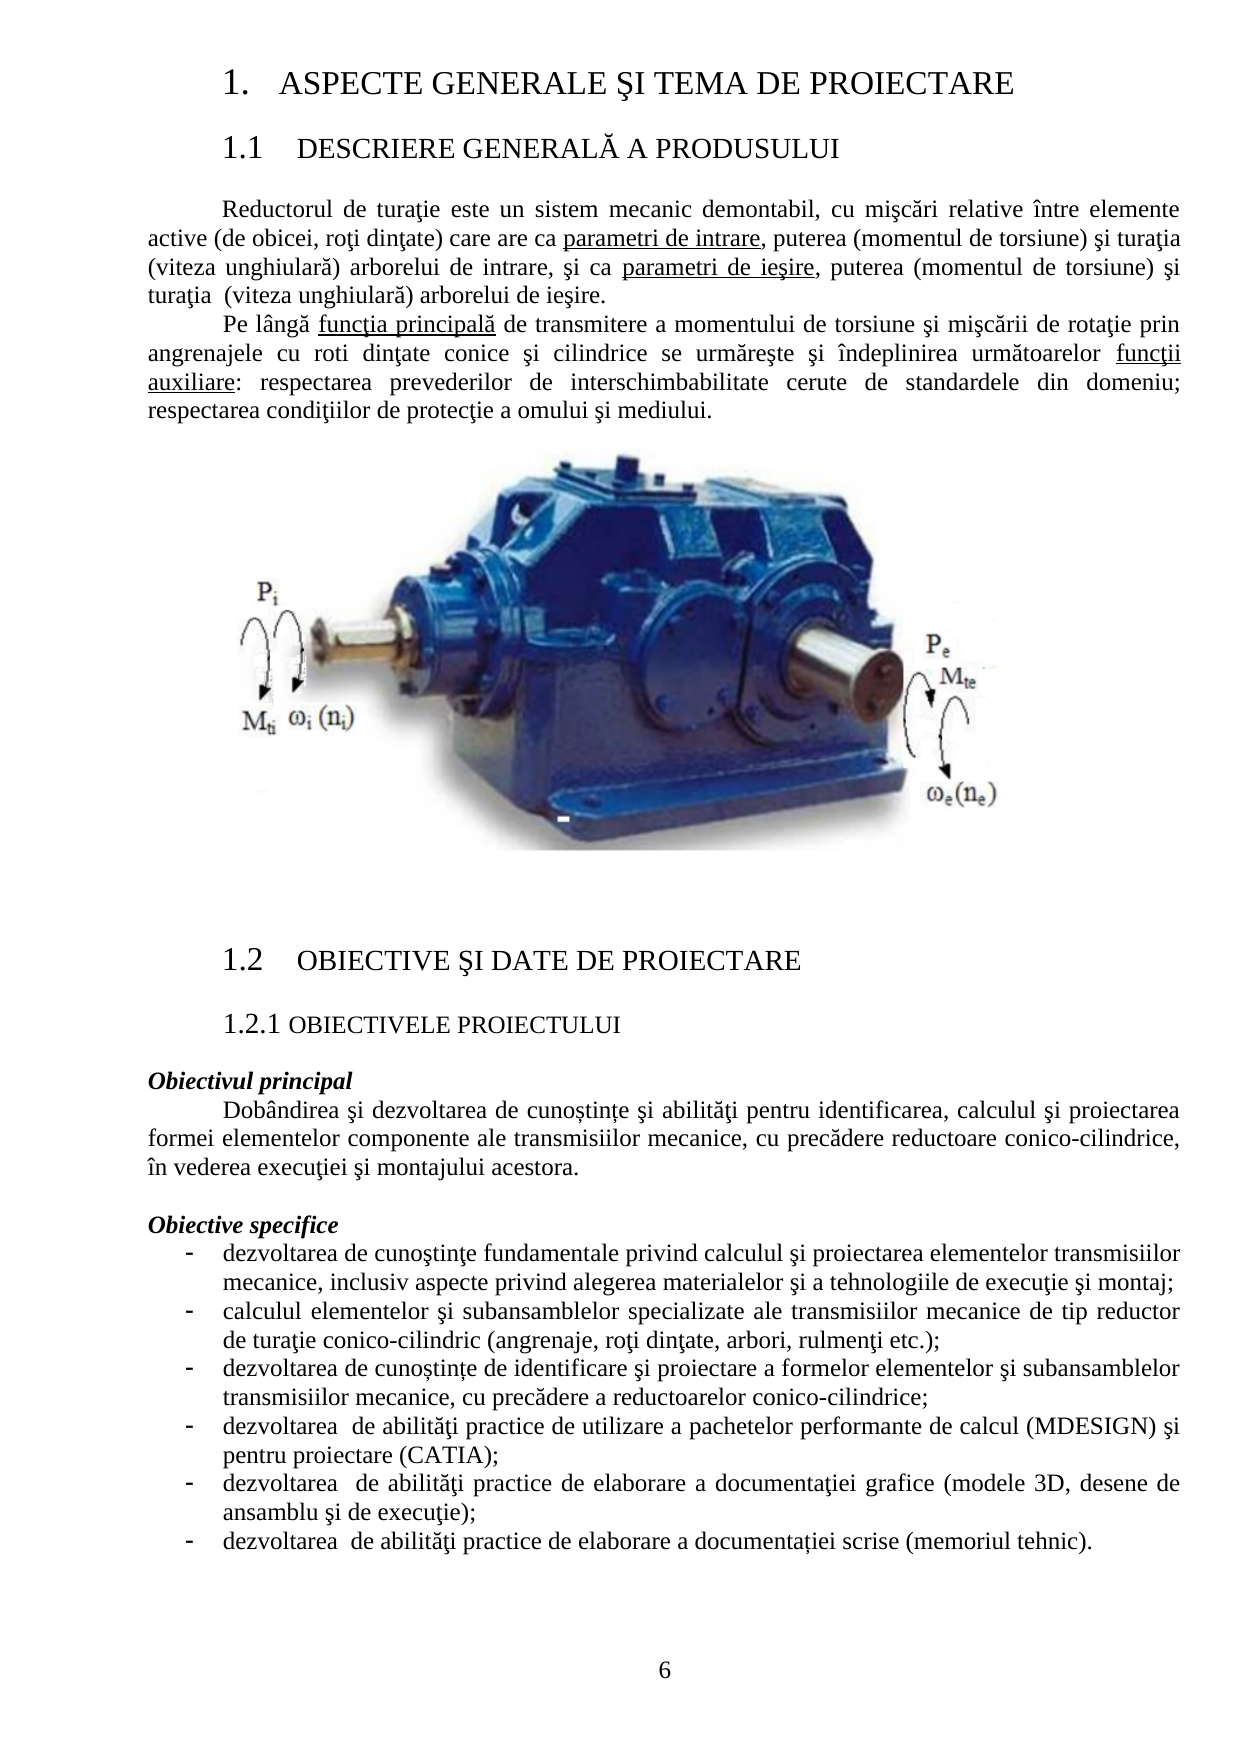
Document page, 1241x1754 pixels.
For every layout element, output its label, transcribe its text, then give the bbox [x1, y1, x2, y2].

list dezvoltarea de abilităţi practice de utilizare a pachetelor performante de calcul (MDESIGN) şi pentru proiectare (CATIA); [185, 1411, 1181, 1468]
list dezvoltarea de cunoștințe de identificare şi proiectare a formelor elementelor şi subansamblelor transmisiilor mecanice, cu precădere a reductoarelor conico-cilindrice; [185, 1353, 1181, 1411]
list 1.2.1 OBIECTIVELE PROIECTULUI [223, 1007, 1181, 1040]
list calculul elementelor şi subansamblelor specializate ale transmisiilor mecanice de tip reductor de turaţie conico-cilindric (angrenaje, roţi dinţate, arbori, rulmenţi etc.); [185, 1296, 1181, 1353]
text Pe lângă funcţia principală de transmitere a momentului de torsiune şi mişcării de rotaţie prin angrenajele cu roti dinţate conice şi cilindrice se urmăreşte şi îndeplinirea următoarelor funcţii auxiliare: respectarea prevederilor de interschimbabilitate cerute de standardele din domeniu; respectarea condiţiilor de protecţie a omului şi mediului. [148, 309, 1181, 424]
list OBIECTIVE ŞI DATE DE PROIECTARE [222, 939, 1181, 978]
list dezvoltarea de abilităţi practice de elaborare a documentației scrise (memoriul tehnic). [185, 1526, 1181, 1555]
list dezvoltarea de cunoştinţe fundamentale privind calculul şi proiectarea elementelor transmisiilor mecanice, inclusiv aspecte privind alegerea materialelor şi a tehnologiile de execuţie şi montaj; [185, 1238, 1181, 1296]
text Reductorul de turaţie este un sistem mecanic demontabil, cu mişcări relative între elemente active (de obicei, roţi dinţate) care are ca parametri de intrare, puterea (momentul de torsiune) şi turaţia (viteza unghiulară) arborelui de intrare, şi ca parametri de ieşire, puterea (momentul de torsiune) şi turaţia (viteza unghiulară) arborelui de ieşire. [148, 194, 1181, 309]
text Obiectivul principal [148, 1066, 1181, 1095]
text Dobândirea şi dezvoltarea de cunoștințe şi abilităţi pentru identificarea, calculul şi proiectarea formei elementelor componente ale transmisiilor mecanice, cu precădere reductoare conico-cilindrice, în vederea execuţiei şi montajului acestora. [148, 1095, 1181, 1181]
subtitle ASPECTE GENERALE ŞI TEMA DE PROIECTARE [222, 59, 1181, 102]
list DESCRIERE GENERALĂ A PRODUSULUI [222, 127, 1181, 166]
list dezvoltarea de abilităţi practice de elaborare a documentaţiei grafice (modele 3D, desene de ansamblu şi de execuţie); [185, 1468, 1181, 1526]
text Obiective specifice [148, 1210, 1181, 1238]
picture [236, 446, 1002, 852]
